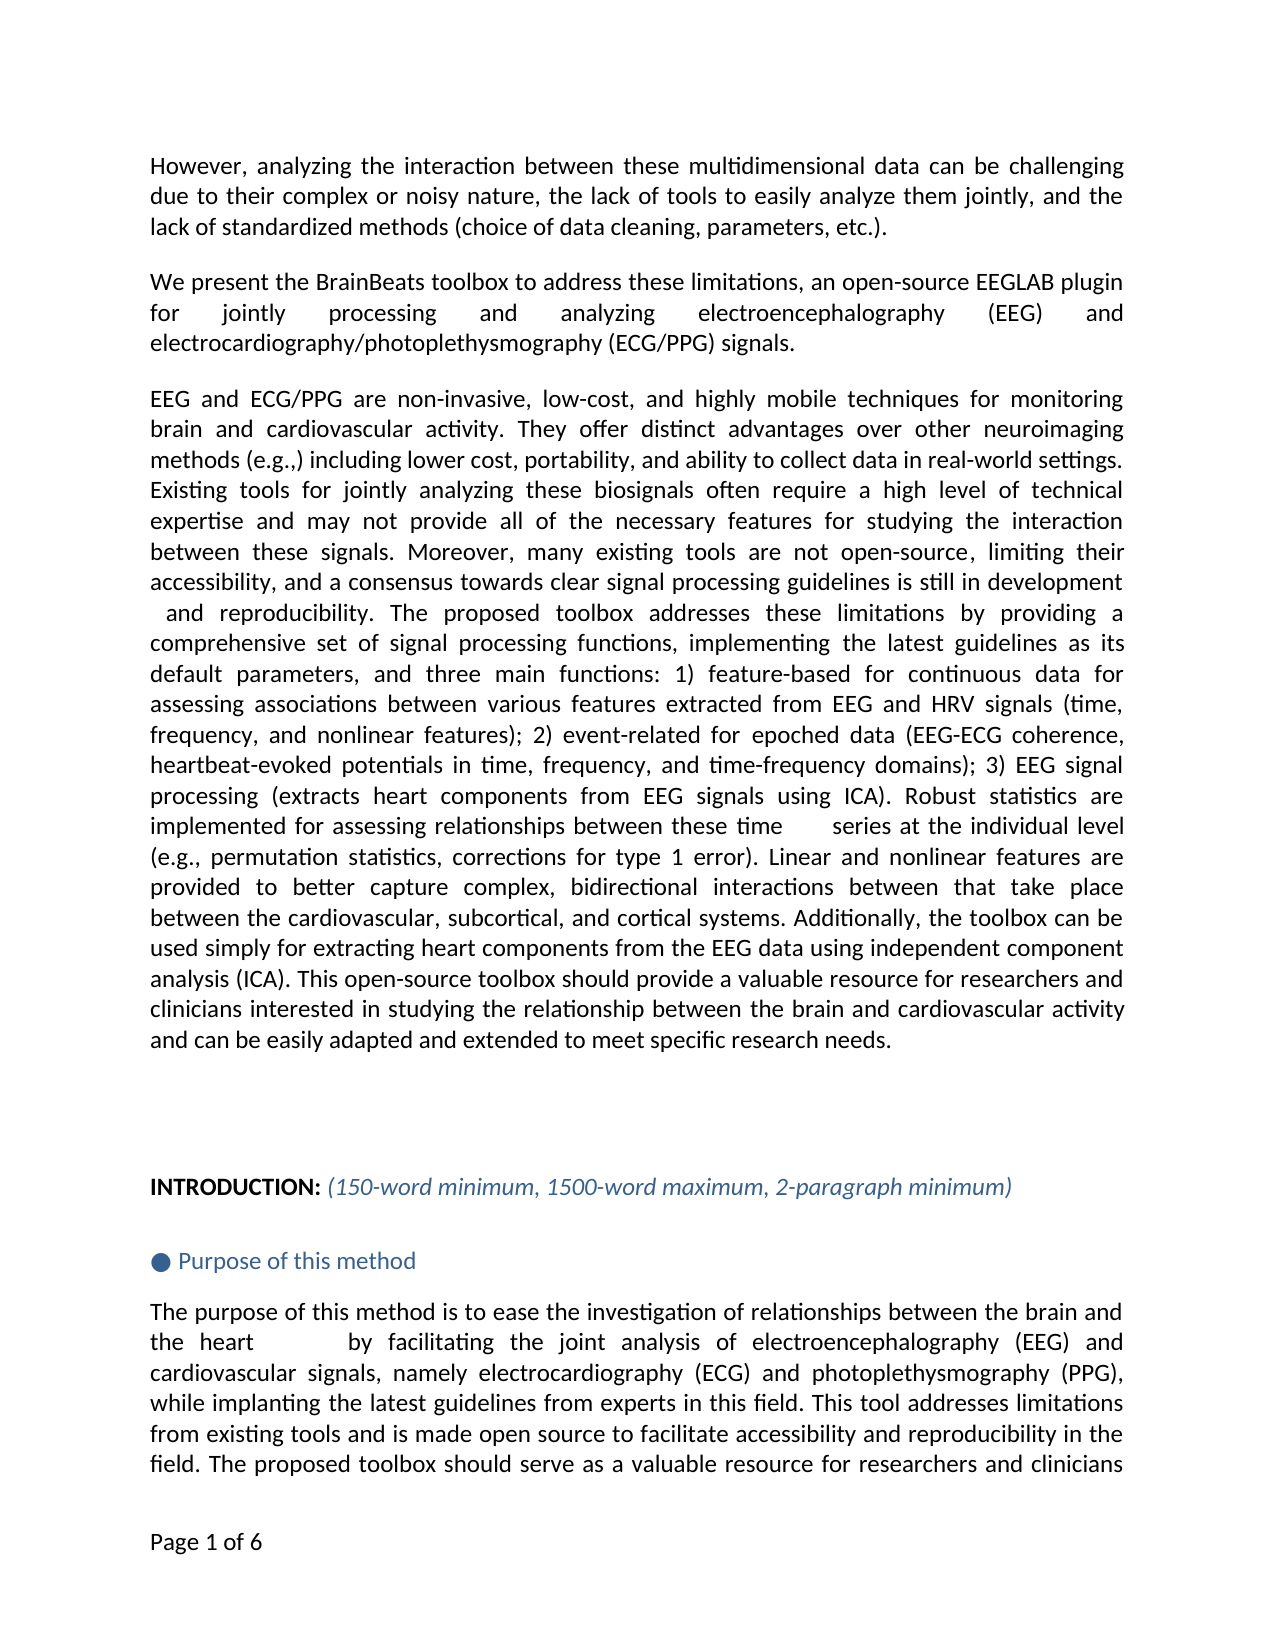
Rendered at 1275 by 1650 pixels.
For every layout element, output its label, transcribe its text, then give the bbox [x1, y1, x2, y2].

list Purpose of this method [150, 1232, 1125, 1283]
text We present the BrainBeats toolbox to address these limitations, an open-source EEGLAB plugin for jointly processing and analyzing electroencephalography (EEG) and electrocardiography/photoplethysmography (ECG/PPG) signals. [150, 267, 1125, 358]
text However, analyzing the interaction between these multidimensional data can be challenging due to their complex or noisy nature, the lack of tools to easily analyze them jointly, and the lack of standardized methods (choice of data cleaning, parameters, etc.). [150, 150, 1125, 242]
text INTRODUCTION: (150-word minimum, 1500-word maximum, 2-paragraph minimum) [150, 1171, 1125, 1202]
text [150, 1296, 1125, 1479]
text EEG and ECG/PPG are non-invasive, low-cost, and highly mobile techniques for monitoring brain and cardiovascular activity. They offer distinct advantages over other neuroimaging methods (e.g.,) including lower cost, portability, and ability to collect data in real-world settings. Existing tools for jointly analyzing these biosignals often require a high level of technical expertise and may not provide all of the necessary features for studying the interaction between these signals. Moreover, many existing tools are not open-source limiting their accessibility, and a consensus towards clear signal processing guidelines is still in development and reproducibility. The proposed toolbox addresses these limitations by providing a comprehensive set of signal processing functions, implementing latest guidelines as its default parameters, and three main functions: 1) feature-based for continuous data for assessing associations between various features extracted from EEG and HRV signals (time, frequency, and nonlinear features); 2) event-related for epoched data (EEG-ECG coherence, heartbeat-evoked potentials in time, frequency, and time-frequency domains); 3) EEG signal processing (extracts heart components from EEG signals using ICA). Robust statistics are implemented for assessing relationships between these series at the individual level (e.g., permutation statistics, corrections for type 1 error). Linear and nonlinear features are provided to better capture complex, bidirectional interactions between that take place between the cardiovascular, subcortical, and cortical systems. Additionally, the toolbox can be used simply for extracting heart components from the EEG data using independent component analysis (ICA). This open-source toolbox should provide a valuable resource for researchers and clinicians interested in studying the relationship between brain and cardiovascular activity and can be easily adapted and extended to meet specific research needs. [150, 383, 1125, 1054]
